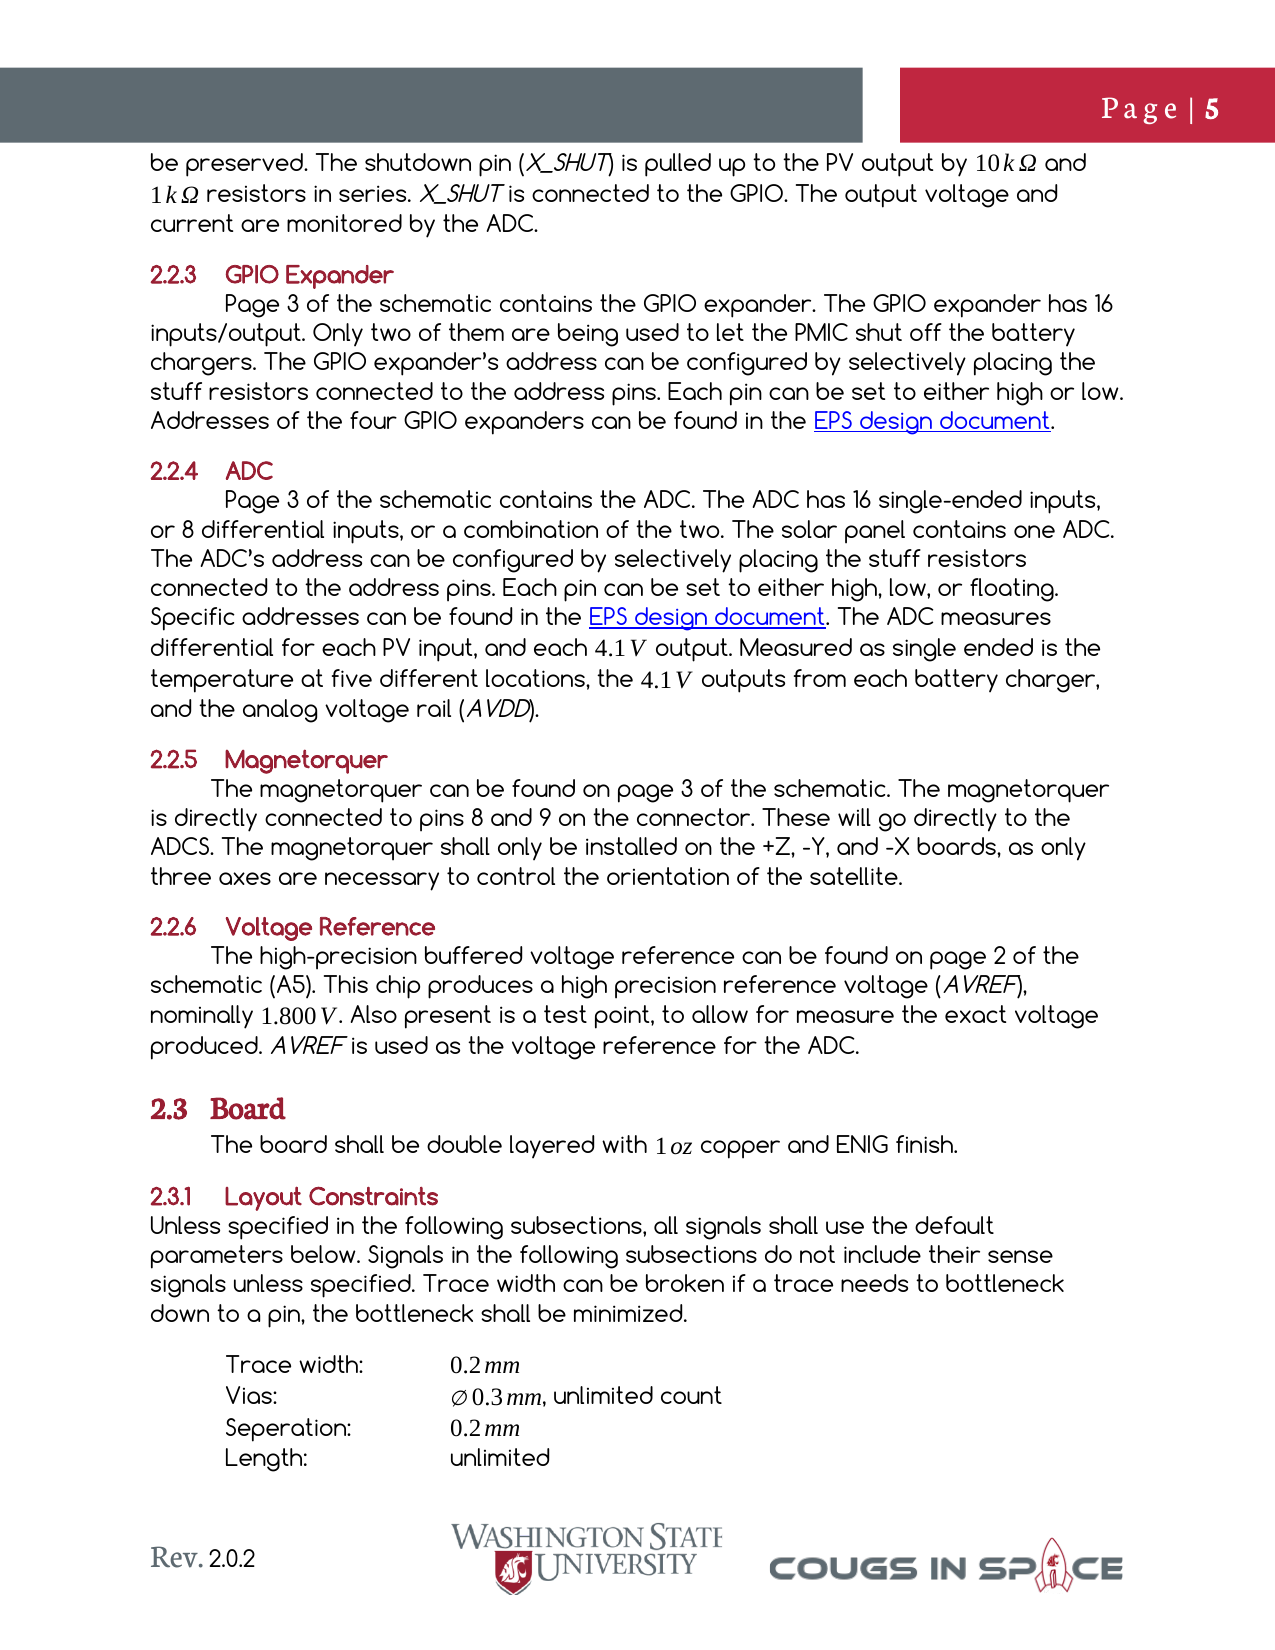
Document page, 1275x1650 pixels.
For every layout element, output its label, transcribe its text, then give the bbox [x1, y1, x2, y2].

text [150, 150, 1125, 238]
subtitle Magnetorquer [150, 748, 1125, 773]
text Page 3 of the schematic contains the ADC. The ADC has 16 single-ended inputs, or 8 differential inputs, or a combination of the two. The solar panel contains one ADC. The ADC’s address can be configured by selectively placing the stuff resistors connected to the address pins. Each pin can be set to either high, low, or floating. Specific addresses can be found in the EPS design document. The ADC measures differential for each PV input, and each output. Measured as single ended is the temperature at five different locations, the outputs from each battery charger, and the analog voltage rail (AVDD). [150, 488, 1125, 723]
subtitle GPIO Expander [150, 263, 1125, 288]
text The high-precision buffered voltage reference can be found on page 2 of the schematic (A5). This chip produces a high precision reference voltage (AVREF), nominally . Also present is a test point, to allow for measure the exact voltage produced. AVREF is used as the voltage reference for the ADC. [150, 944, 1125, 1059]
text Page 3 of the schematic contains the GPIO expander. The GPIO expander has 16 inputs/output. Only two of them are being used to let the PMIC shut off the battery chargers. The GPIO expander’s address can be configured by selectively placing the stuff resistors connected to the address pins. Each pin can be set to either high or low. Addresses of the four GPIO expanders can be found in the EPS design document. [150, 292, 1125, 435]
text Trace width: [225, 1352, 1125, 1379]
subtitle Voltage Reference [150, 915, 1125, 940]
picture [450, 1522, 723, 1595]
subtitle Layout Constraints [150, 1185, 1125, 1210]
text Vias: , unlimited count [225, 1383, 1125, 1411]
text The board shall be double layered with copper and ENIG finish. [210, 1133, 1125, 1160]
text Length: unlimited [225, 1446, 1125, 1472]
subtitle Board [150, 1084, 1125, 1126]
subtitle ADC [150, 459, 1125, 485]
text Seperation: [225, 1415, 1125, 1442]
picture [769, 1537, 1123, 1594]
text Unless specified in the following subsections, all signals shall use the default parameters below. Signals in the following subsections do not include their sense signals unless specified. Trace width can be broken if a trace needs to bottleneck down to a pin, the bottleneck shall be minimized. [150, 1214, 1125, 1327]
text The magnetorquer can be found on page 3 of the schematic. The magnetorquer is directly connected to pins 8 and 9 on the connector. These will go directly to the ADCS. The magnetorquer shall only be installed on the +Z, -Y, and -X boards, as only three axes are necessary to control the orientation of the satellite. [150, 777, 1125, 890]
